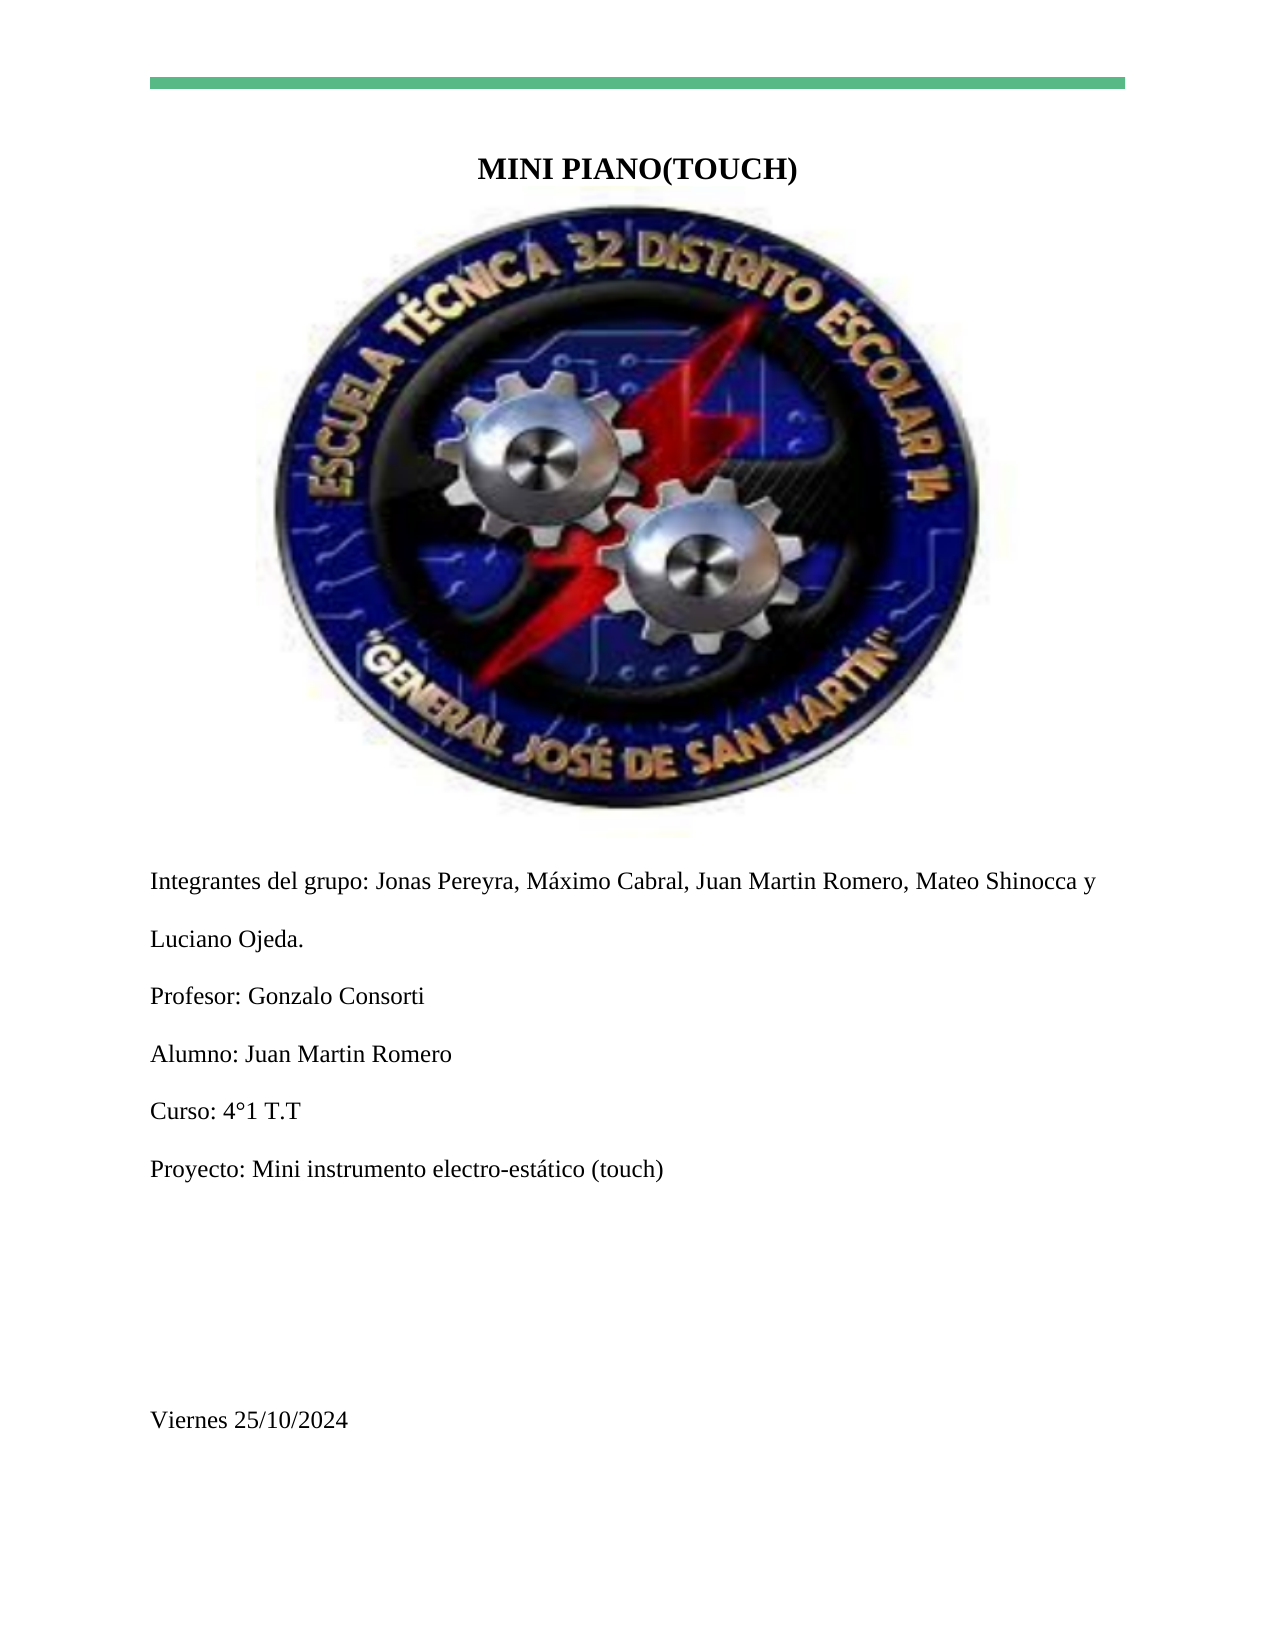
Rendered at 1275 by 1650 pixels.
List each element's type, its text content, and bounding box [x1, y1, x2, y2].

text Curso: 4°1 T.T [150, 1096, 1125, 1125]
text Alumno: Juan Martin Romero [150, 1039, 1125, 1068]
text Proyecto: Mini instrumento electro-estático (touch) [150, 1154, 1125, 1183]
title MINI PIANO(TOUCH) [150, 150, 1125, 186]
picture [150, 77, 1125, 89]
picture [255, 186, 1020, 838]
text Integrantes del grupo: Jonas Pereyra, Máximo Cabral, Juan Martin Romero, Mateo Shinocca y Luciano Ojeda. [150, 866, 1125, 953]
text Viernes 25/10/2024 [150, 1405, 1125, 1433]
text Profesor: Gonzalo Consorti [150, 981, 1125, 1010]
